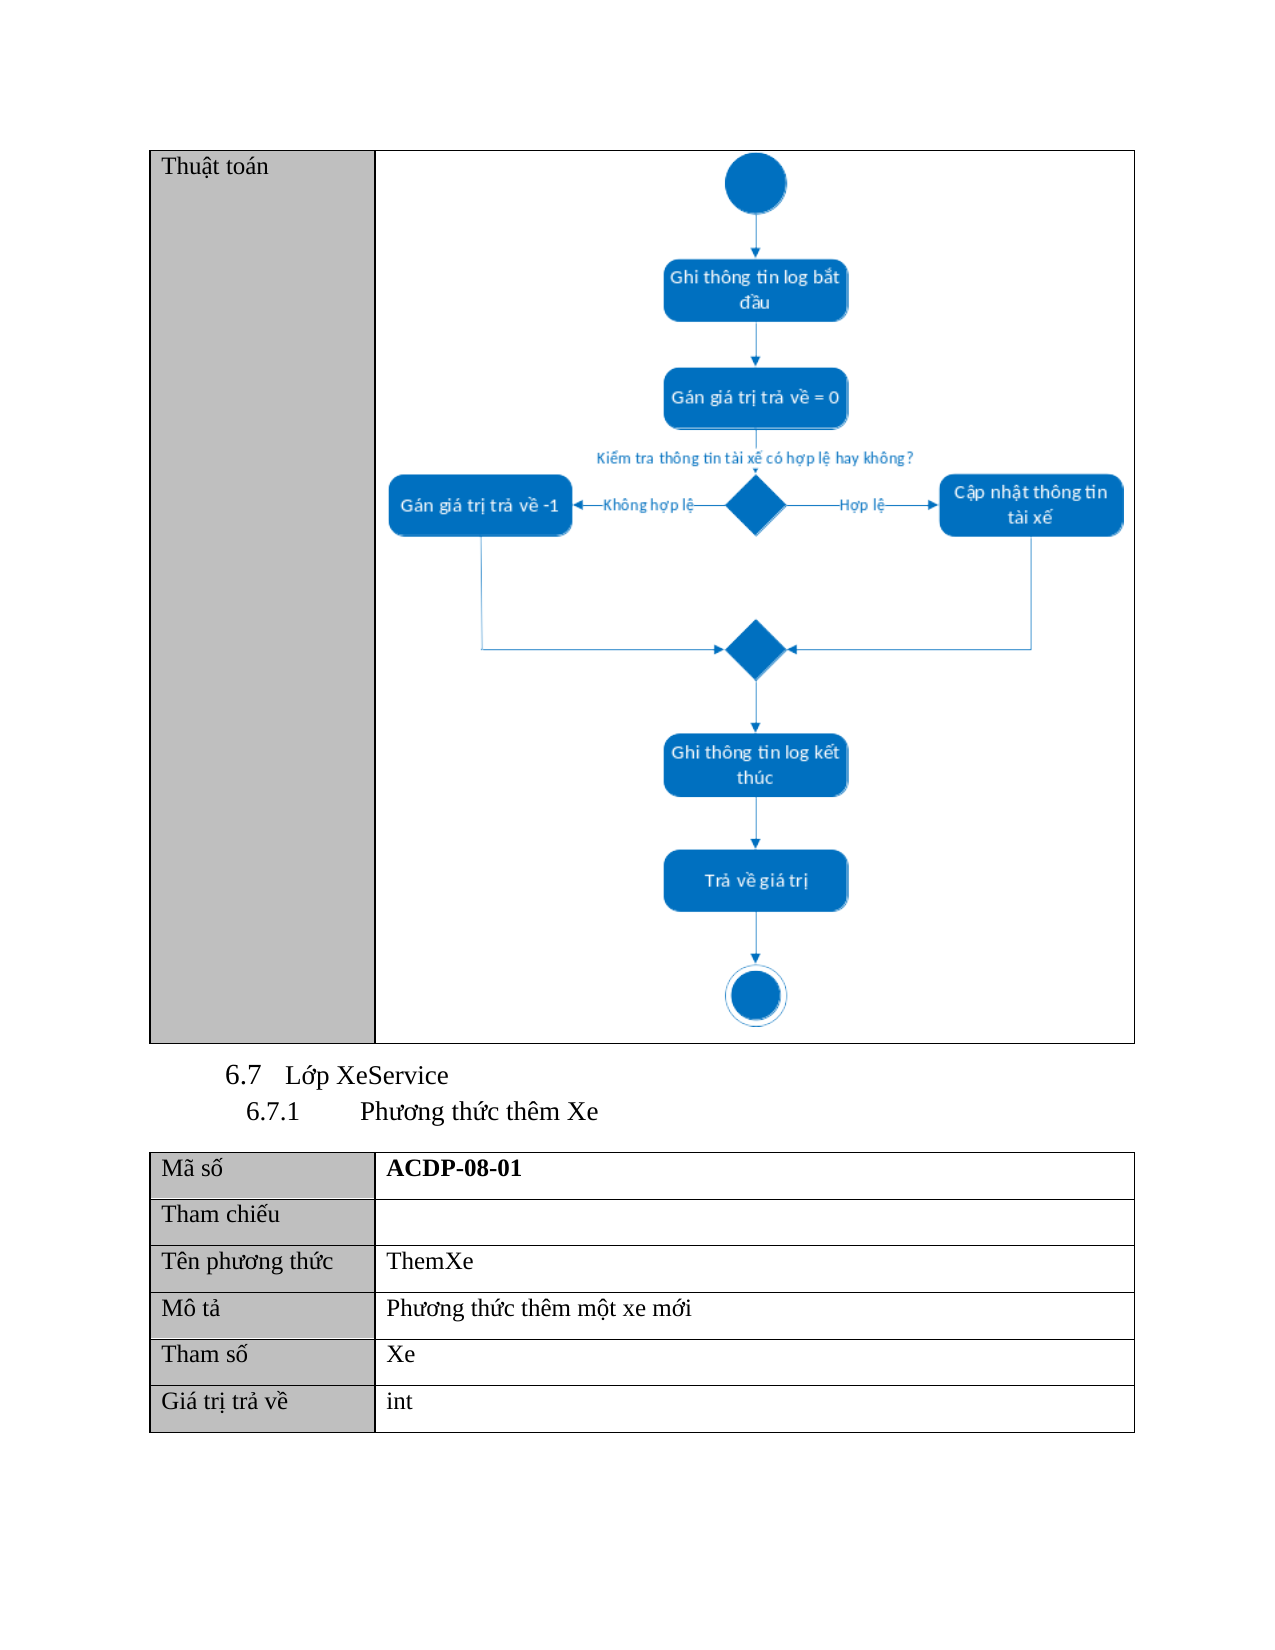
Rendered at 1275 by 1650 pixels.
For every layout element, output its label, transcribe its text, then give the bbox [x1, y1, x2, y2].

table_cell Xe [376, 1340, 1134, 1385]
table_cell [376, 1200, 1134, 1245]
table_cell Phương thức thêm một xe mới [376, 1293, 1134, 1338]
table_cell ThemXe [376, 1246, 1134, 1292]
table_header ACDP-08-01 [376, 1153, 1134, 1198]
table_cell [376, 151, 1134, 1043]
table_cell Tên phương thức [151, 1246, 374, 1292]
table_cell Thuật toán [151, 151, 374, 1043]
table_cell Tham chiếu [151, 1200, 374, 1245]
table_cell Tham số [151, 1340, 374, 1385]
text Lớp XeService [225, 1057, 1125, 1090]
table_cell int [376, 1386, 1134, 1432]
table_cell Giá trị trả về [151, 1386, 374, 1432]
list Phương thức thêm Xe [300, 1095, 1125, 1127]
table_header Mã số [151, 1153, 374, 1198]
table_cell Mô tả [151, 1293, 374, 1338]
